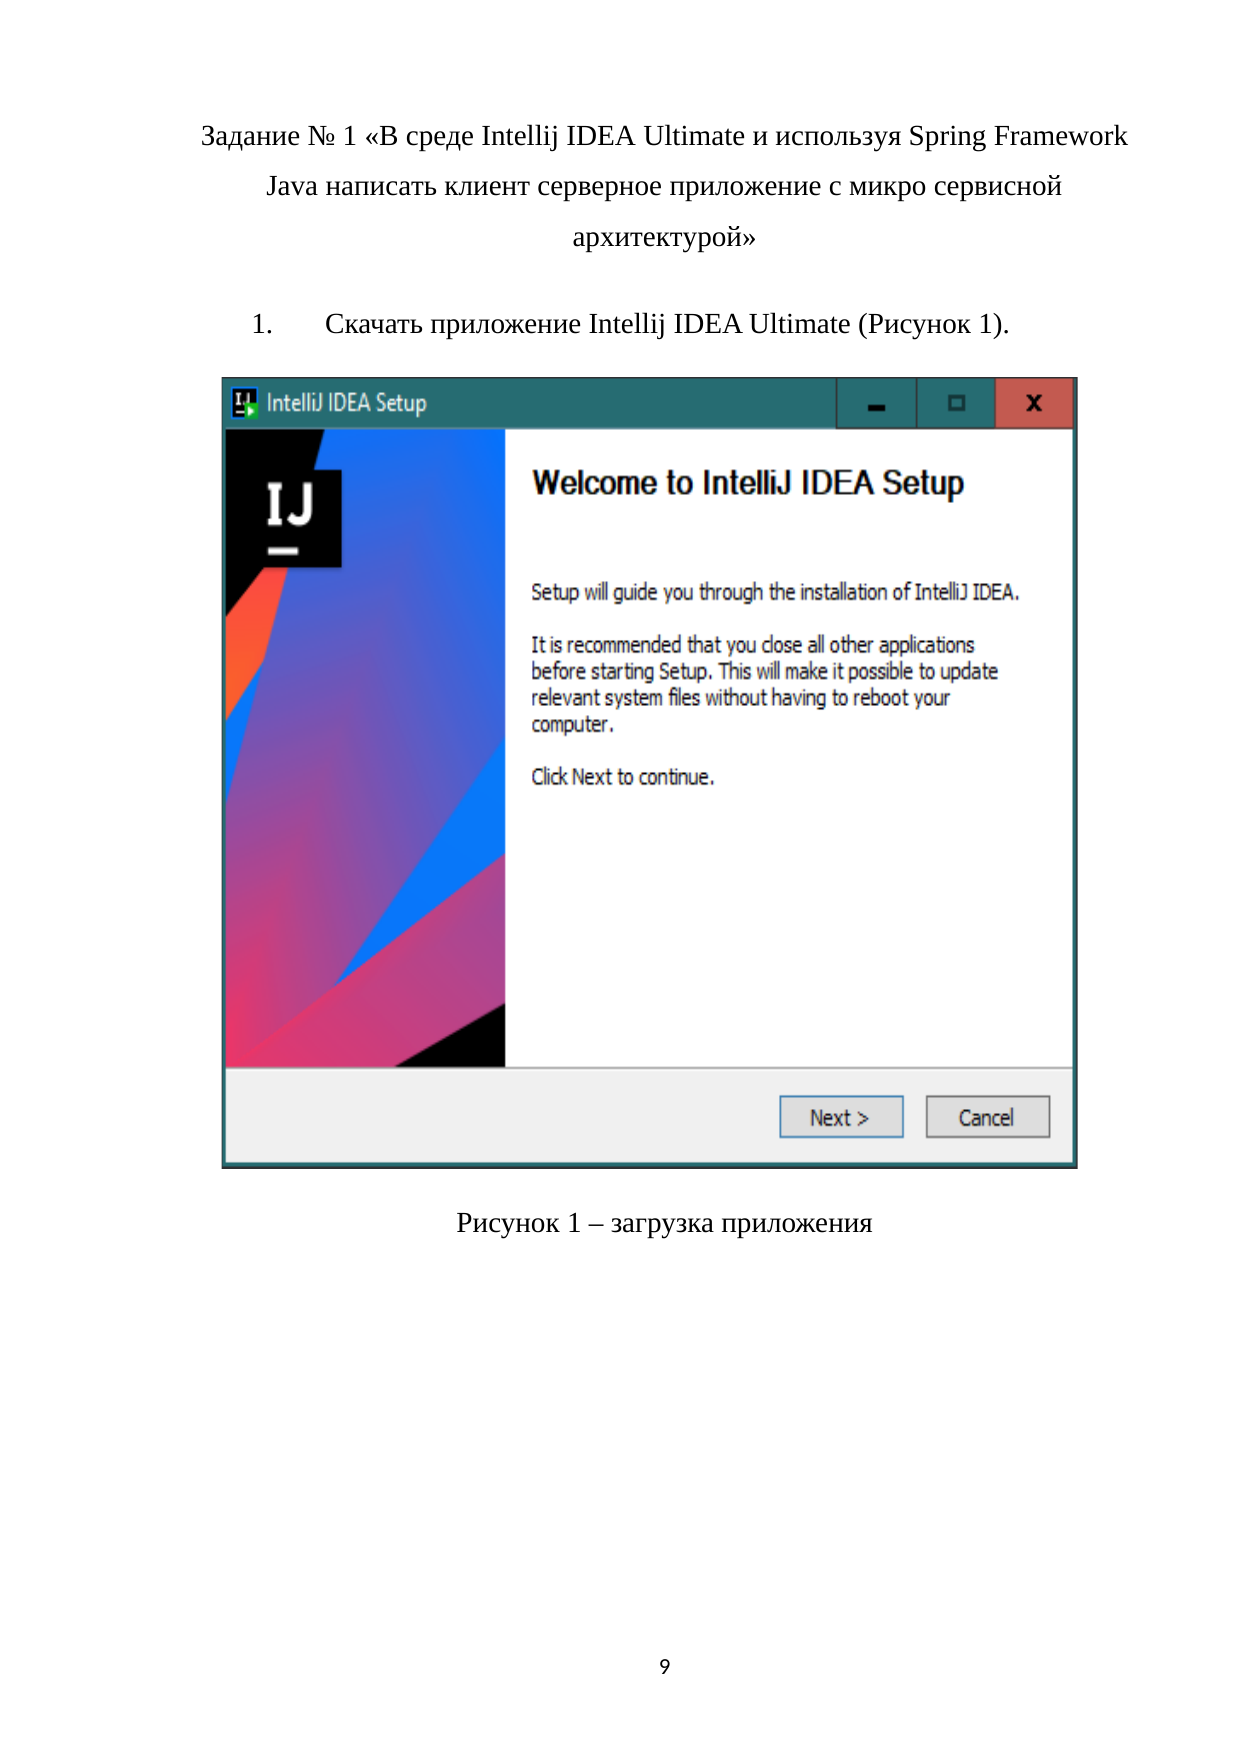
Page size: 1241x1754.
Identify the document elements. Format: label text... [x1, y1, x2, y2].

list Скачать приложение Intellij IDEA Ultimate (Рисунок 1). [177, 307, 1152, 340]
picture [221, 377, 1078, 1169]
text Рисунок 1 – загрузка приложения [177, 1205, 1152, 1239]
text Задание № 1 «В среде Intellij IDEA Ultimate и используя Spring Framework Java написать клиент серверное приложение с микро сервисной архитектурой» [177, 118, 1152, 252]
